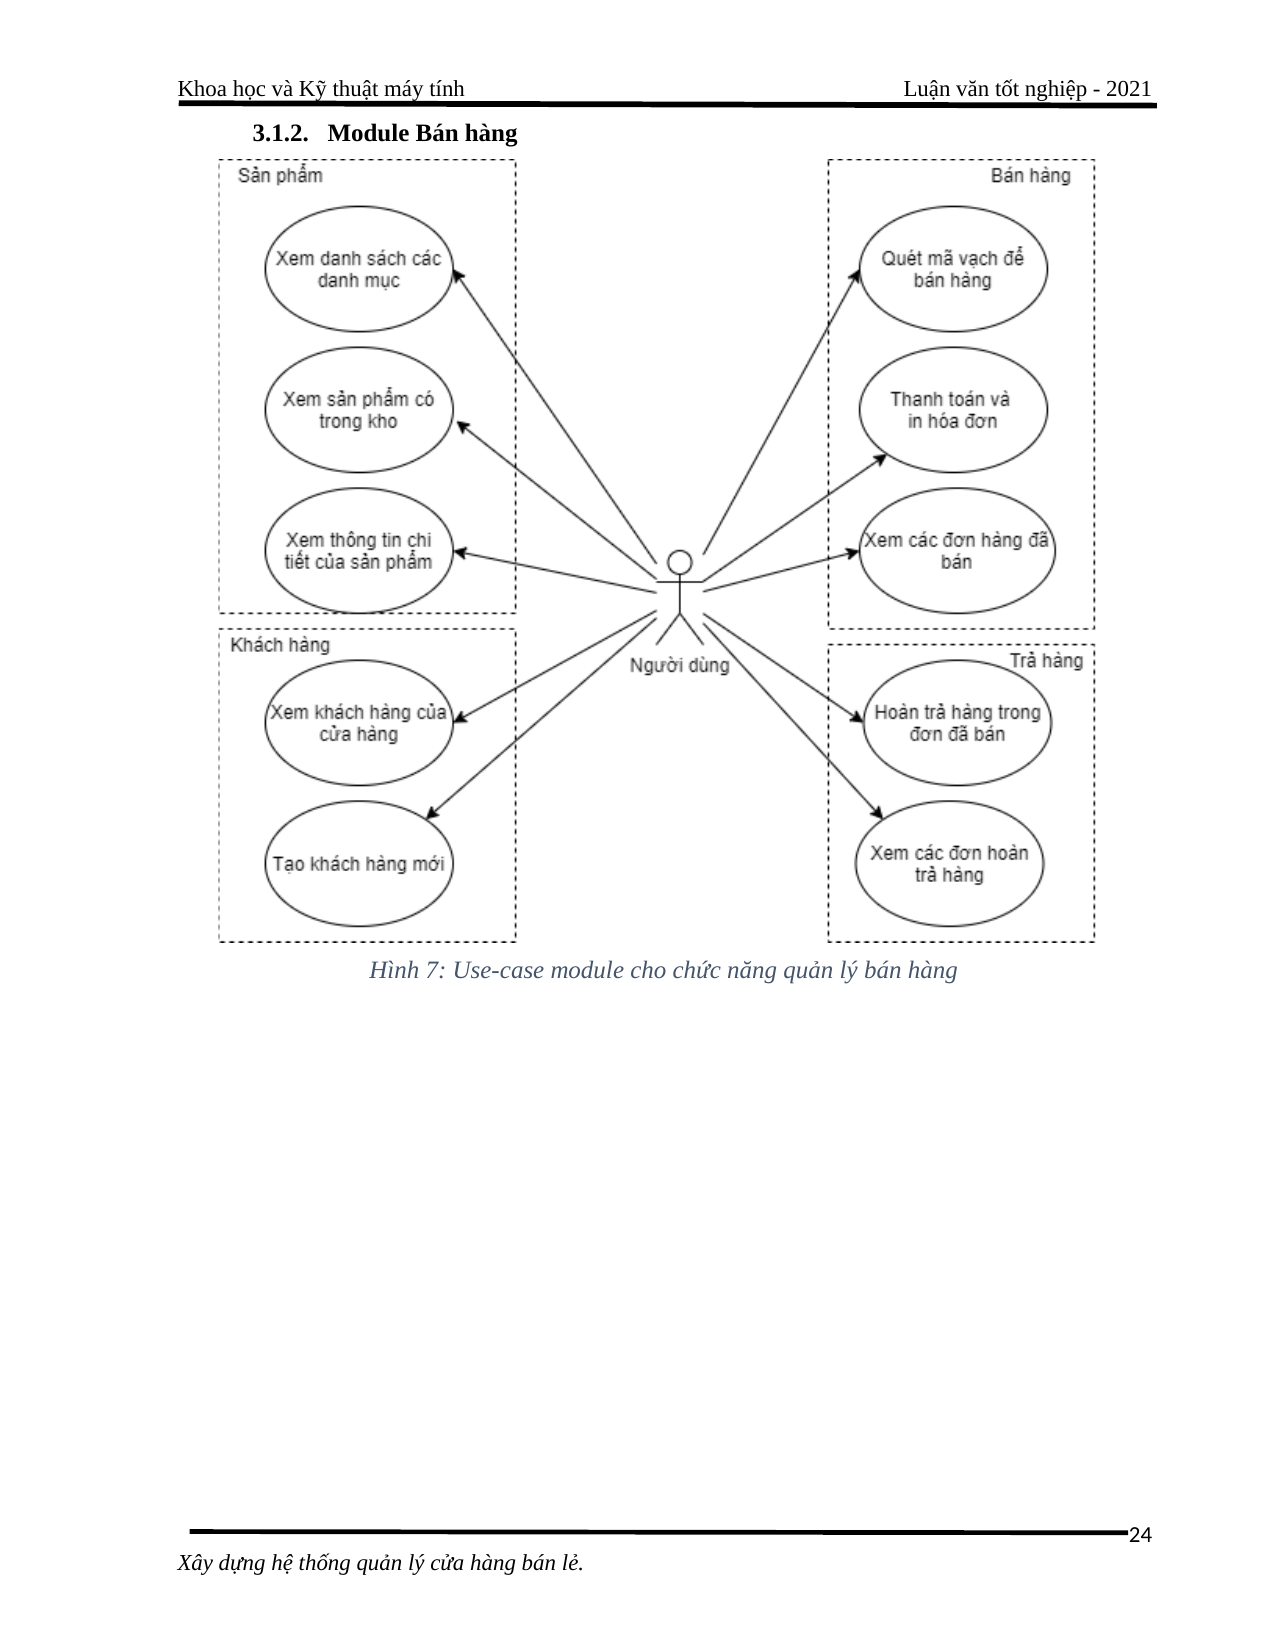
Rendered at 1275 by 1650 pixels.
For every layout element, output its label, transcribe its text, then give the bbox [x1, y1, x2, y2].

picture [218, 159, 1111, 943]
subtitle Module Bán hàng [252, 118, 1152, 147]
text Hình 7: Use-case module cho chức năng quản lý bán hàng [177, 955, 1152, 983]
